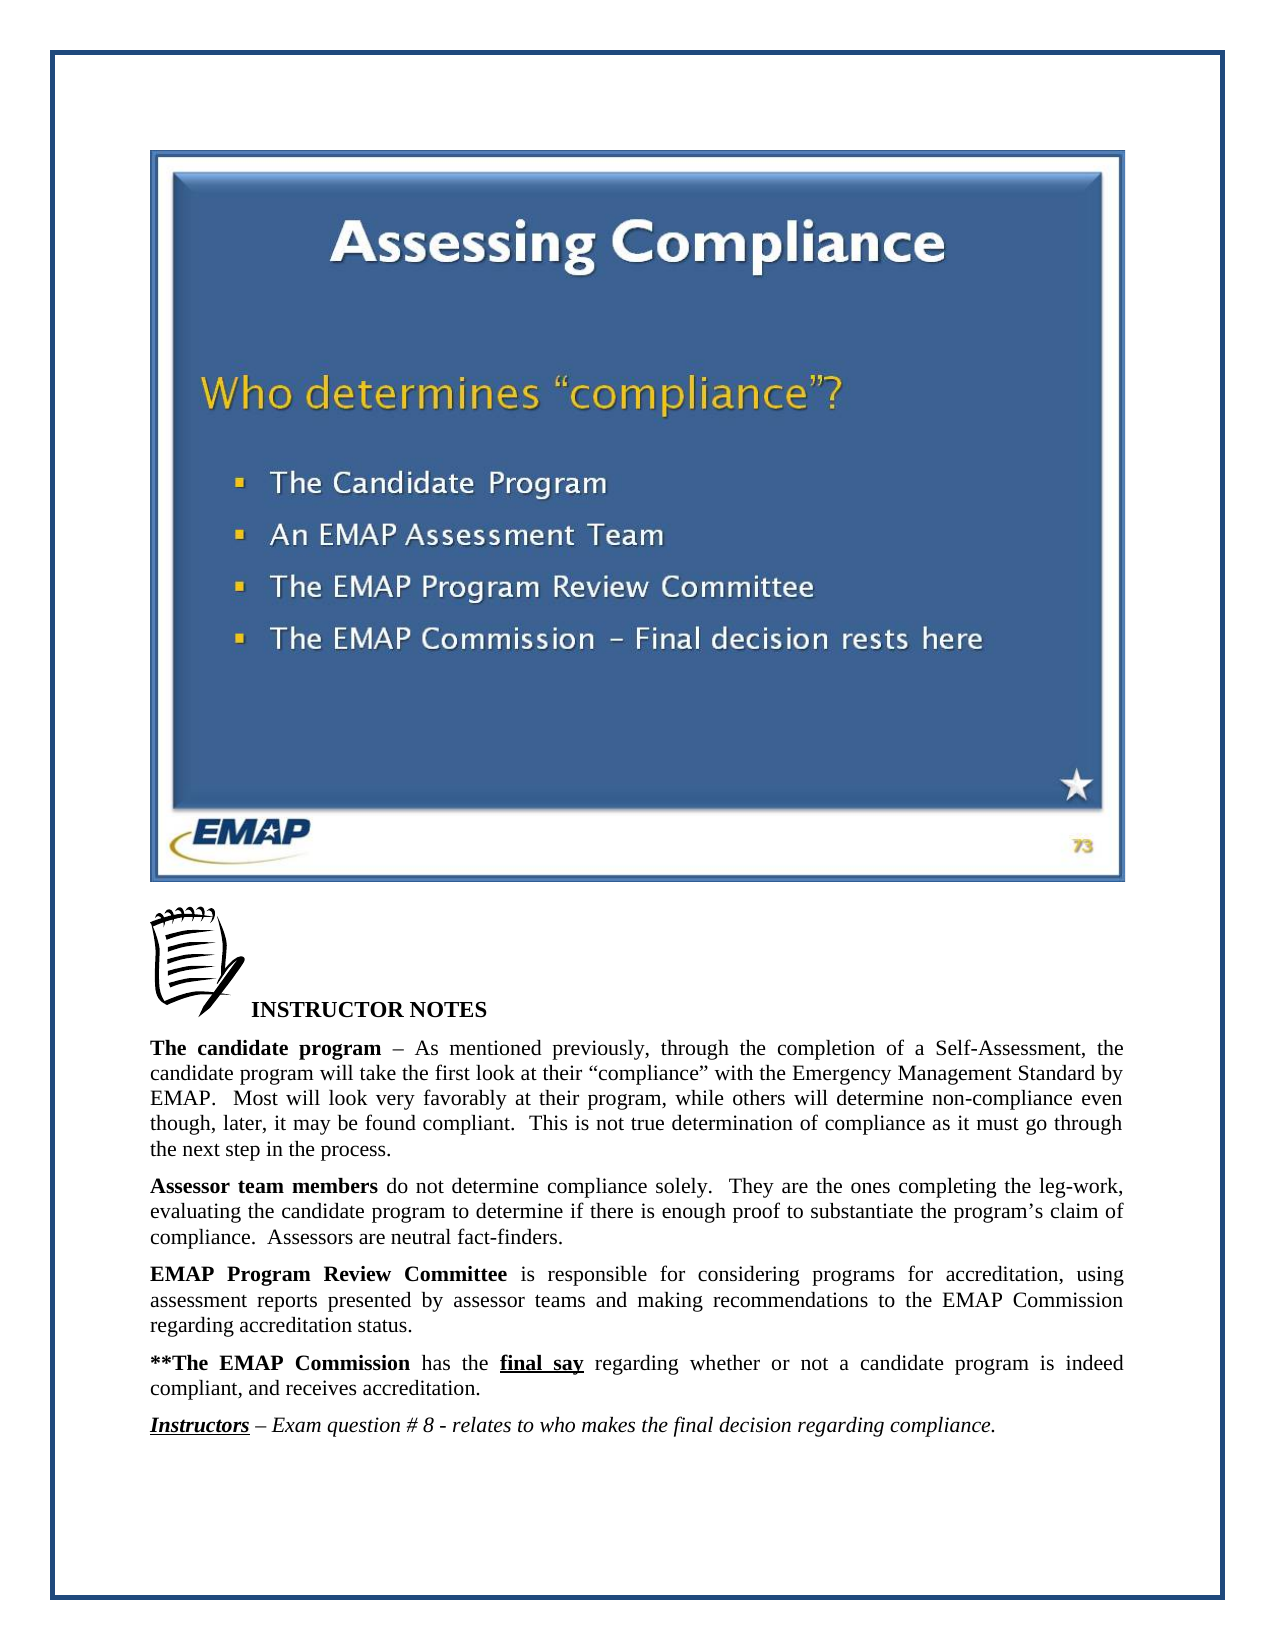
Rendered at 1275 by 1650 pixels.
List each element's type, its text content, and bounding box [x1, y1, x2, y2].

text Instructors – Exam question # 8 - relates to who makes the final decision regarding compliance. [150, 1412, 1125, 1438]
text Assessor team members do not determine compliance solely. They are the ones completing the leg-work, evaluating the candidate program to determine if there is enough proof to substantiate the program’s claim of compliance. Assessors are neutral fact-finders. [150, 1173, 1125, 1249]
text INSTRUCTOR NOTES [150, 906, 1125, 1022]
text **The EMAP Commission has the final say regarding whether or not a candidate program is indeed compliant, and receives accreditation. [150, 1349, 1125, 1400]
text EMAP Program Review Committee is responsible for considering programs for accreditation, using assessment reports presented by assessor teams and making recommendations to the EMAP Commission regarding accreditation status. [150, 1261, 1125, 1337]
text The candidate program – As mentioned previously, through the completion of a Self-Assessment, the candidate program will take the first look at their “compliance” with the Emergency Management Standard by EMAP. Most will look very favorably at their program, while others will determine non-compliance even though, later, it may be found compliant. This is not true determination of compliance as it must go through the next step in the process. [150, 1035, 1125, 1161]
picture [150, 150, 1125, 882]
